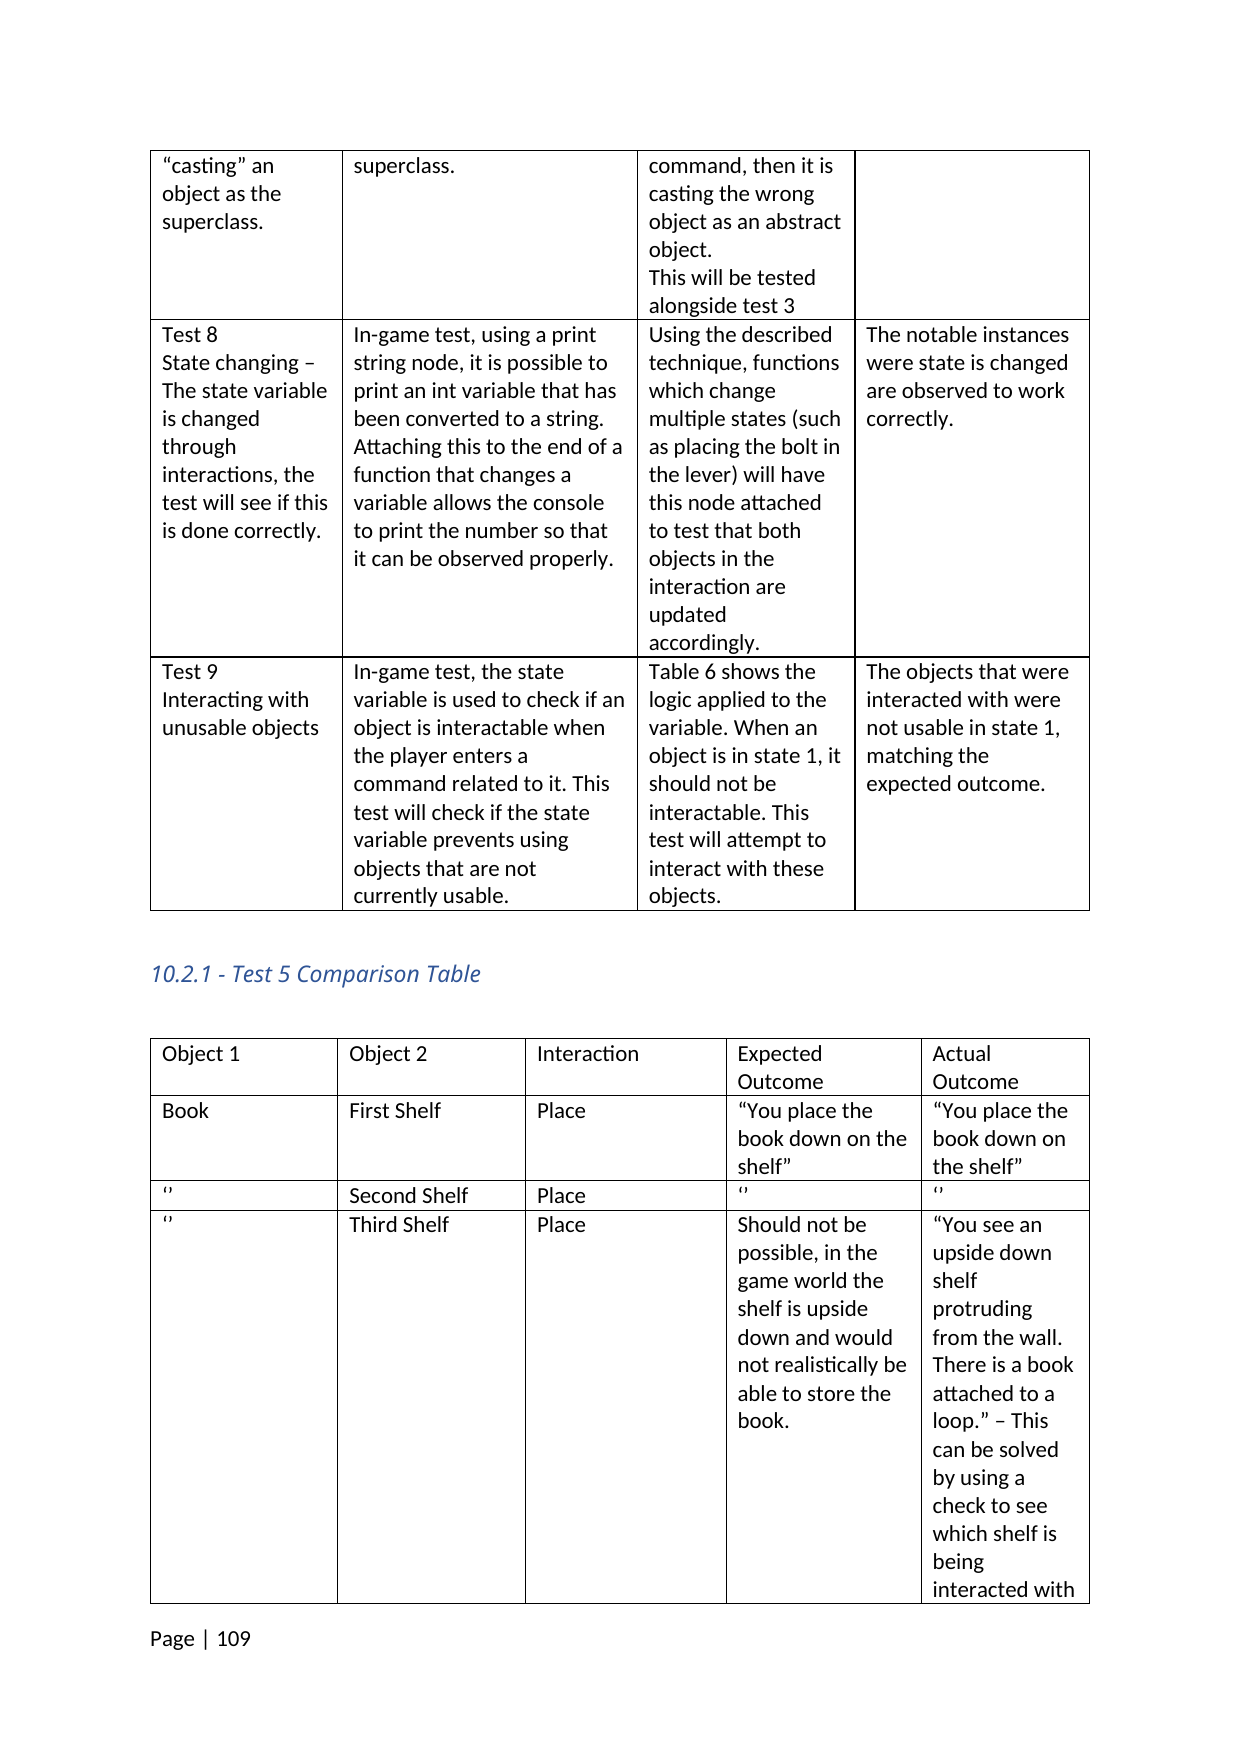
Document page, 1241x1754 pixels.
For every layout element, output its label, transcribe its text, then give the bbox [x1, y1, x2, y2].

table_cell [638, 151, 854, 319]
table_cell ‘’ [151, 1211, 337, 1603]
table_cell First Shelf [338, 1096, 525, 1180]
table_cell Third Shelf [338, 1211, 525, 1603]
table_cell In-game test, the state variable is used to check if an object is interactable when the player enters a command related to it. This test will check if the state variable prevents using objects that are not currently usable. [343, 658, 637, 910]
table_cell Place [526, 1211, 726, 1603]
table_cell Test 8 State changing – The state variable is changed through interactions, the test will see if this is done correctly. [151, 320, 342, 656]
table_header Interaction [526, 1039, 726, 1095]
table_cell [343, 151, 637, 319]
table_header Expected Outcome [727, 1039, 921, 1095]
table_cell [151, 151, 342, 319]
table_cell “You place the book down on the shelf” [922, 1096, 1089, 1180]
table_cell Book [151, 1096, 337, 1180]
table_cell In-game test, using a print string node, it is possible to print an int variable that has been converted to a string. Attaching this to the end of a function that changes a variable allows the console to print the number so that it can be observed properly. [343, 320, 637, 656]
table_cell Second Shelf [338, 1181, 525, 1209]
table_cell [922, 1211, 1089, 1603]
table_header Actual Outcome [922, 1039, 1089, 1095]
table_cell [856, 151, 1089, 319]
table_cell ‘’ [727, 1181, 921, 1209]
table_cell “You place the book down on the shelf” [727, 1096, 921, 1180]
table_cell ‘’ [922, 1181, 1089, 1209]
table_cell Test 9 Interacting with unusable objects [151, 658, 342, 910]
table_cell Using the described technique, functions which change multiple states (such as placing the bolt in the lever) will have this node attached to test that both objects in the interaction are updated accordingly. [638, 320, 854, 656]
table_cell Place [526, 1096, 726, 1180]
table_cell ‘’ [151, 1181, 337, 1209]
subtitle 10.2.1 - Test 5 Comparison Table [150, 958, 1090, 989]
table_cell Place [526, 1181, 726, 1209]
table_header Object 1 [151, 1039, 337, 1095]
table_cell The notable instances were state is changed are observed to work correctly. [856, 320, 1089, 656]
table_cell Table 6 shows the logic applied to the variable. When an object is in state 1, it should not be interactable. This test will attempt to interact with these objects. [638, 658, 854, 910]
table_cell The objects that were interacted with were not usable in state 1, matching the expected outcome. [856, 658, 1089, 910]
table_header Object 2 [338, 1039, 525, 1095]
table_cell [727, 1211, 921, 1603]
